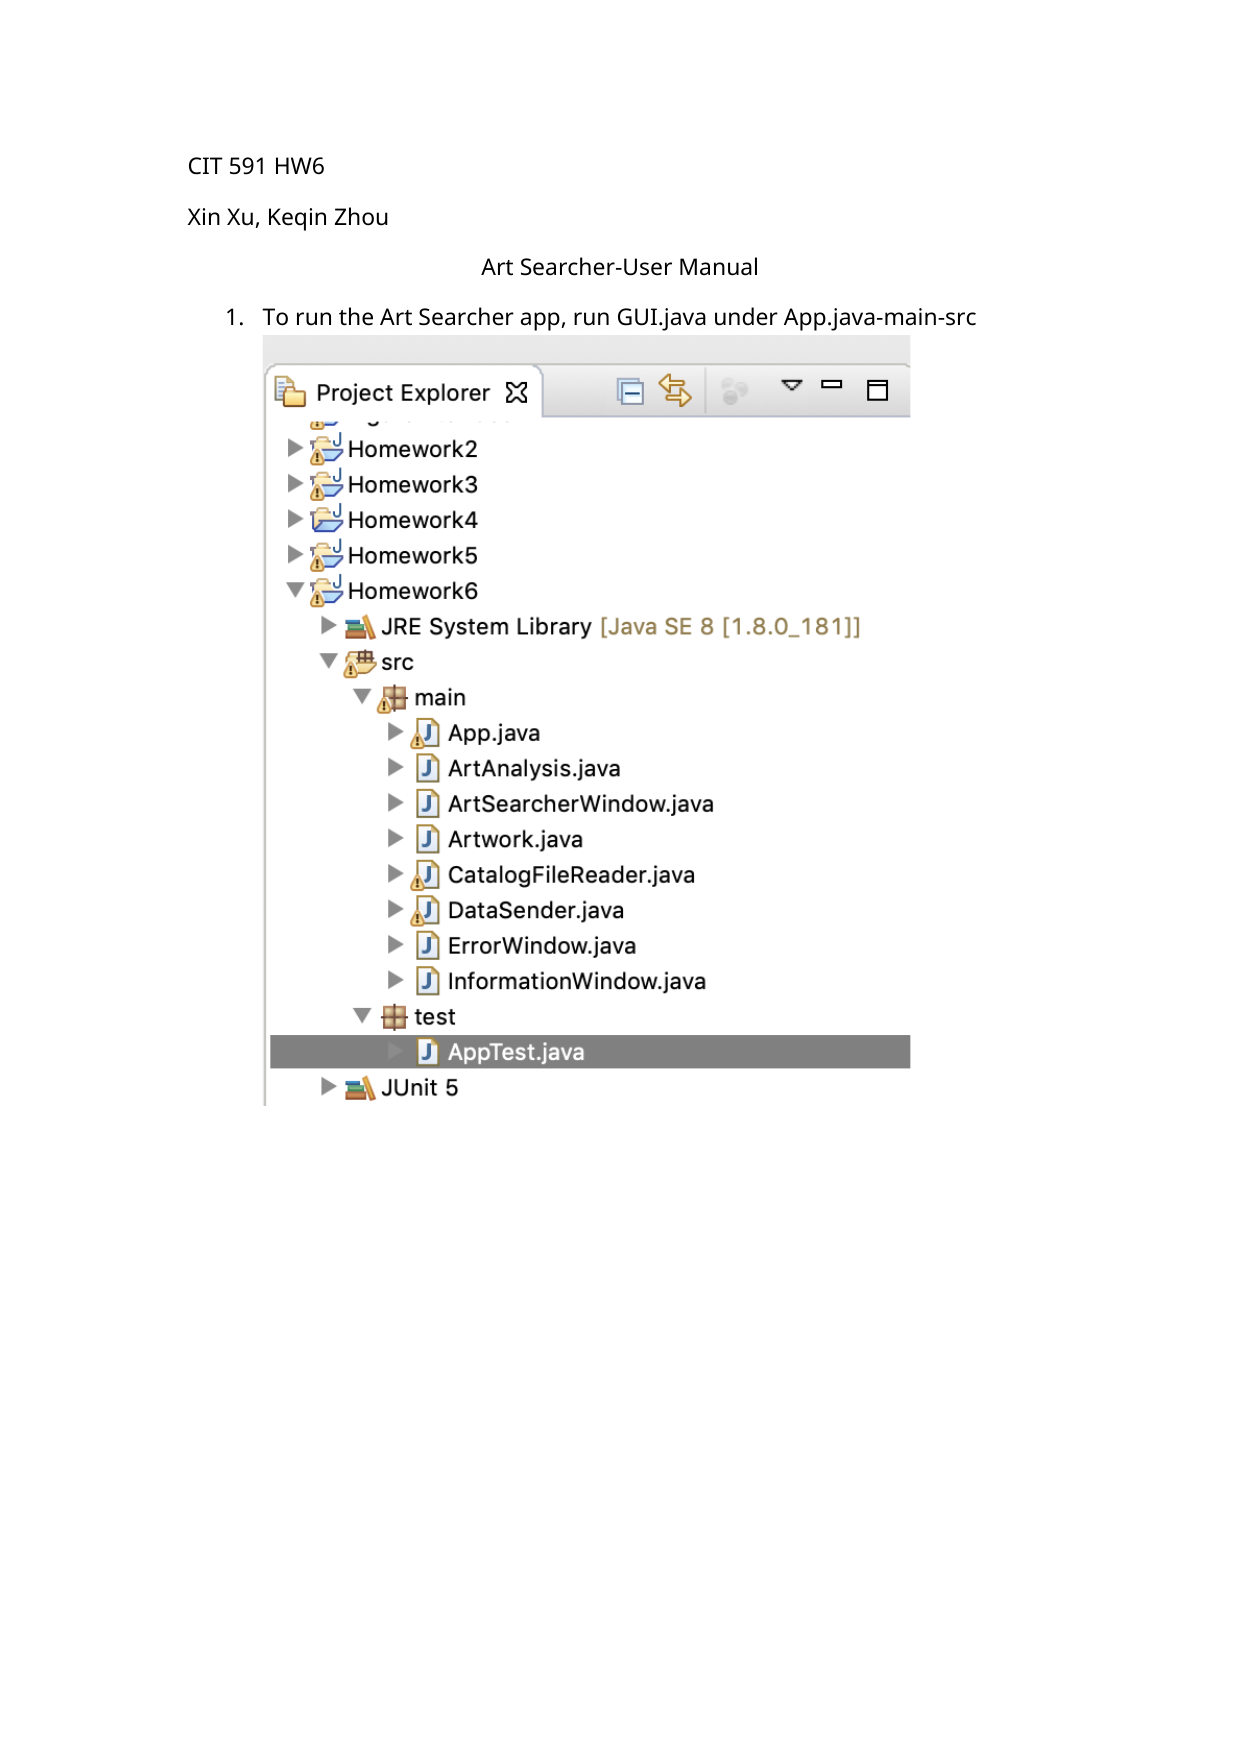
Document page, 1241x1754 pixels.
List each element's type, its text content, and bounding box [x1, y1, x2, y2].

text Art Searcher-User Manual [187, 251, 1053, 282]
text CIT 591 HW6 [187, 150, 1053, 181]
list To run the Art Searcher app, run GUI.java under App.java-main-src [225, 301, 1053, 332]
picture [262, 335, 911, 1106]
text Xin Xu, Keqin Zhou [187, 200, 1053, 232]
